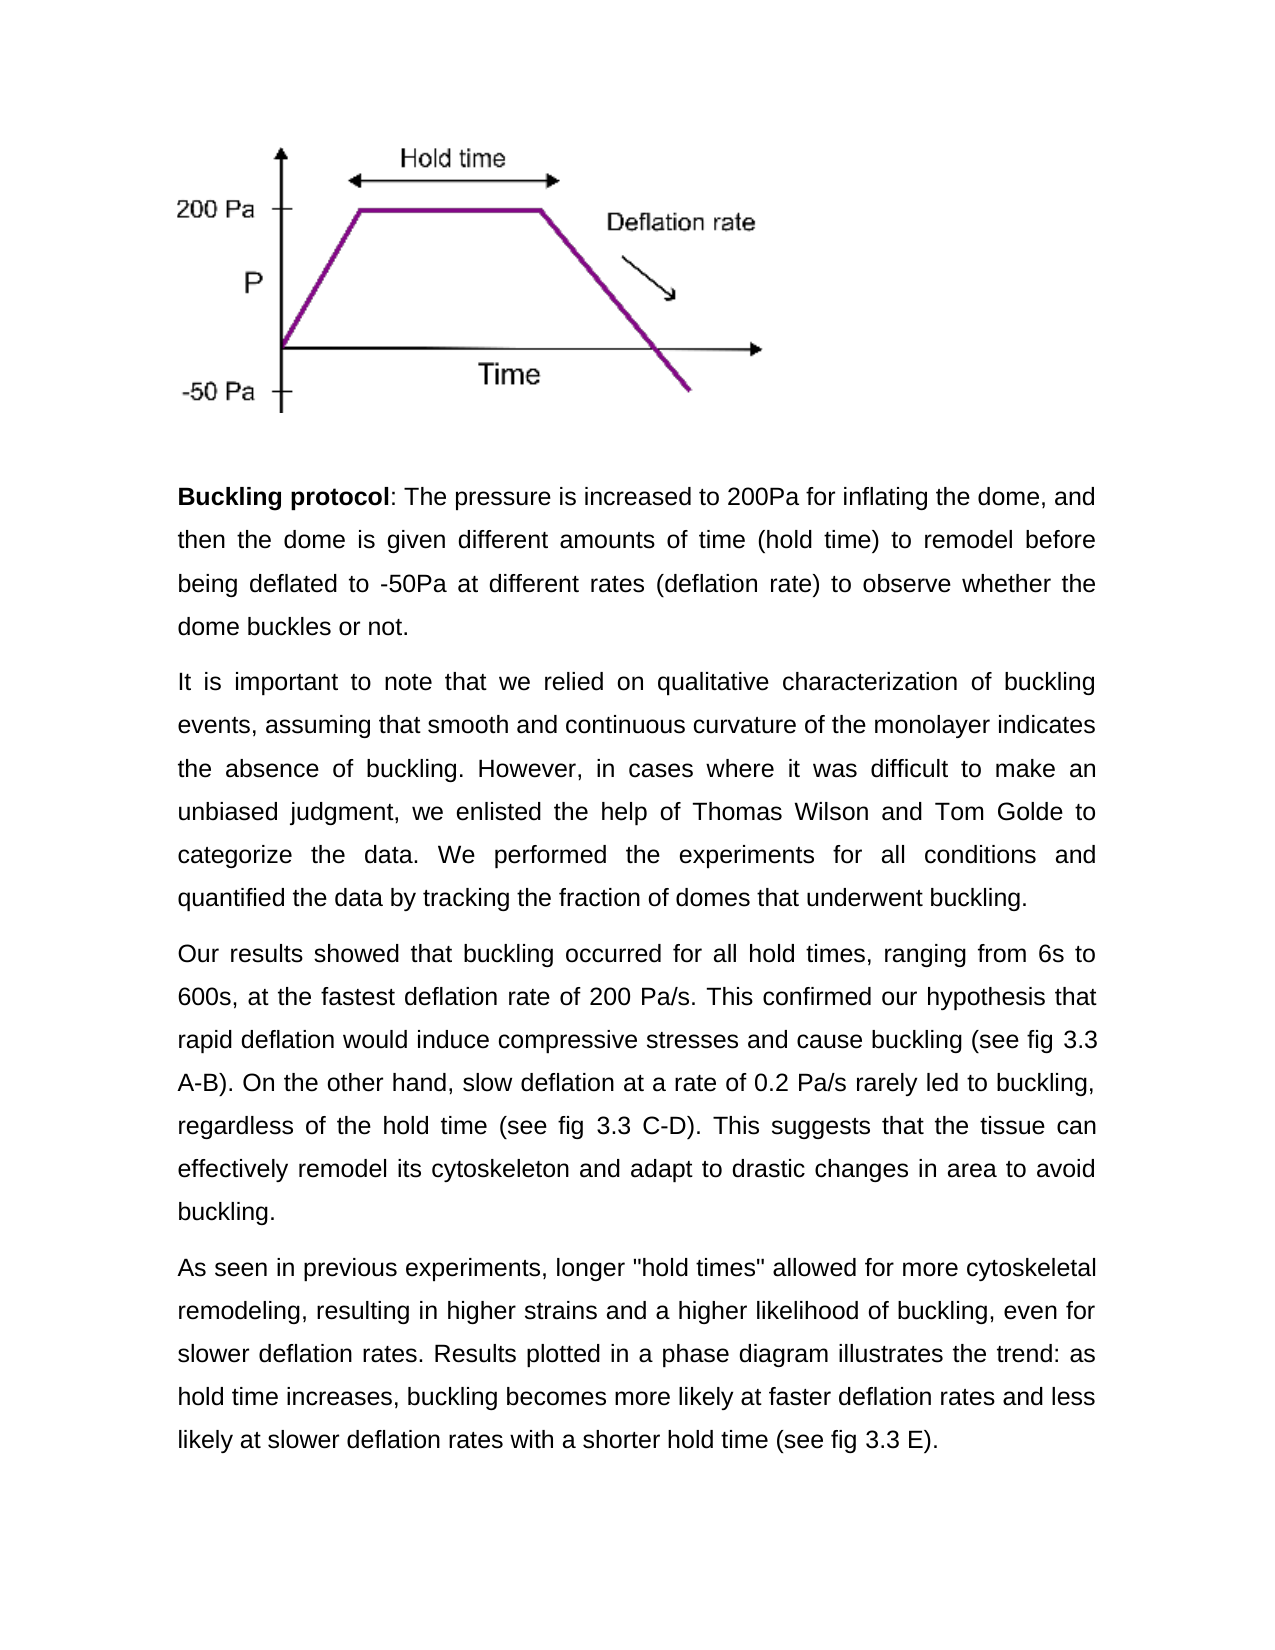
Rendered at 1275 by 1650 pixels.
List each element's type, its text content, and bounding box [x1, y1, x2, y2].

text It is important to note that we relied on qualitative characterization of buckling events, assuming that smooth and continuous curvature of the monolayer indicates the absence of buckling. However, in cases where it was difficult to make an unbiased judgment, we enlisted the help of Thomas Wilson and Tom Golde to categorize the data. We performed the experiments for all conditions and quantified the data by tracking the fraction of domes that underwent buckling. [177, 667, 1098, 912]
text Buckling protocol: The pressure is increased to 200Pa for inflating the dome, and then the dome is given different amounts of time (hold time) to remodel before being deflated to -50Pa at different rates (deflation rate) to observe whether the dome buckles or not. [177, 439, 1098, 641]
text Our results showed that buckling occurred for all hold times, ranging from 6s to 600s, at the fastest deflation rate of 200 Pa/s. This confirmed our hypothesis that rapid deflation would induce compressive stresses and cause buckling (see fig 3.3 A-B). On the other hand, slow deflation at a rate of 0.2 Pa/s rarely led to buckling, regardless of the hold time (see fig 3.3 C-D). This suggests that the tissue can effectively remodel its cytoskeleton and adapt to drastic changes in area to avoid buckling. [177, 939, 1098, 1226]
text As seen in previous experiments, longer "hold times" allowed for more cytoskeletal remodeling, resulting in higher strains and a higher likelihood of buckling, even for slower deflation rates. Results plotted in a phase diagram illustrates the trend: as hold time increases, buckling becomes more likely at faster deflation rates and less likely at slower deflation rates with a shorter hold time (see fig 3.3 E). [177, 1253, 1098, 1454]
picture [177, 147, 763, 413]
